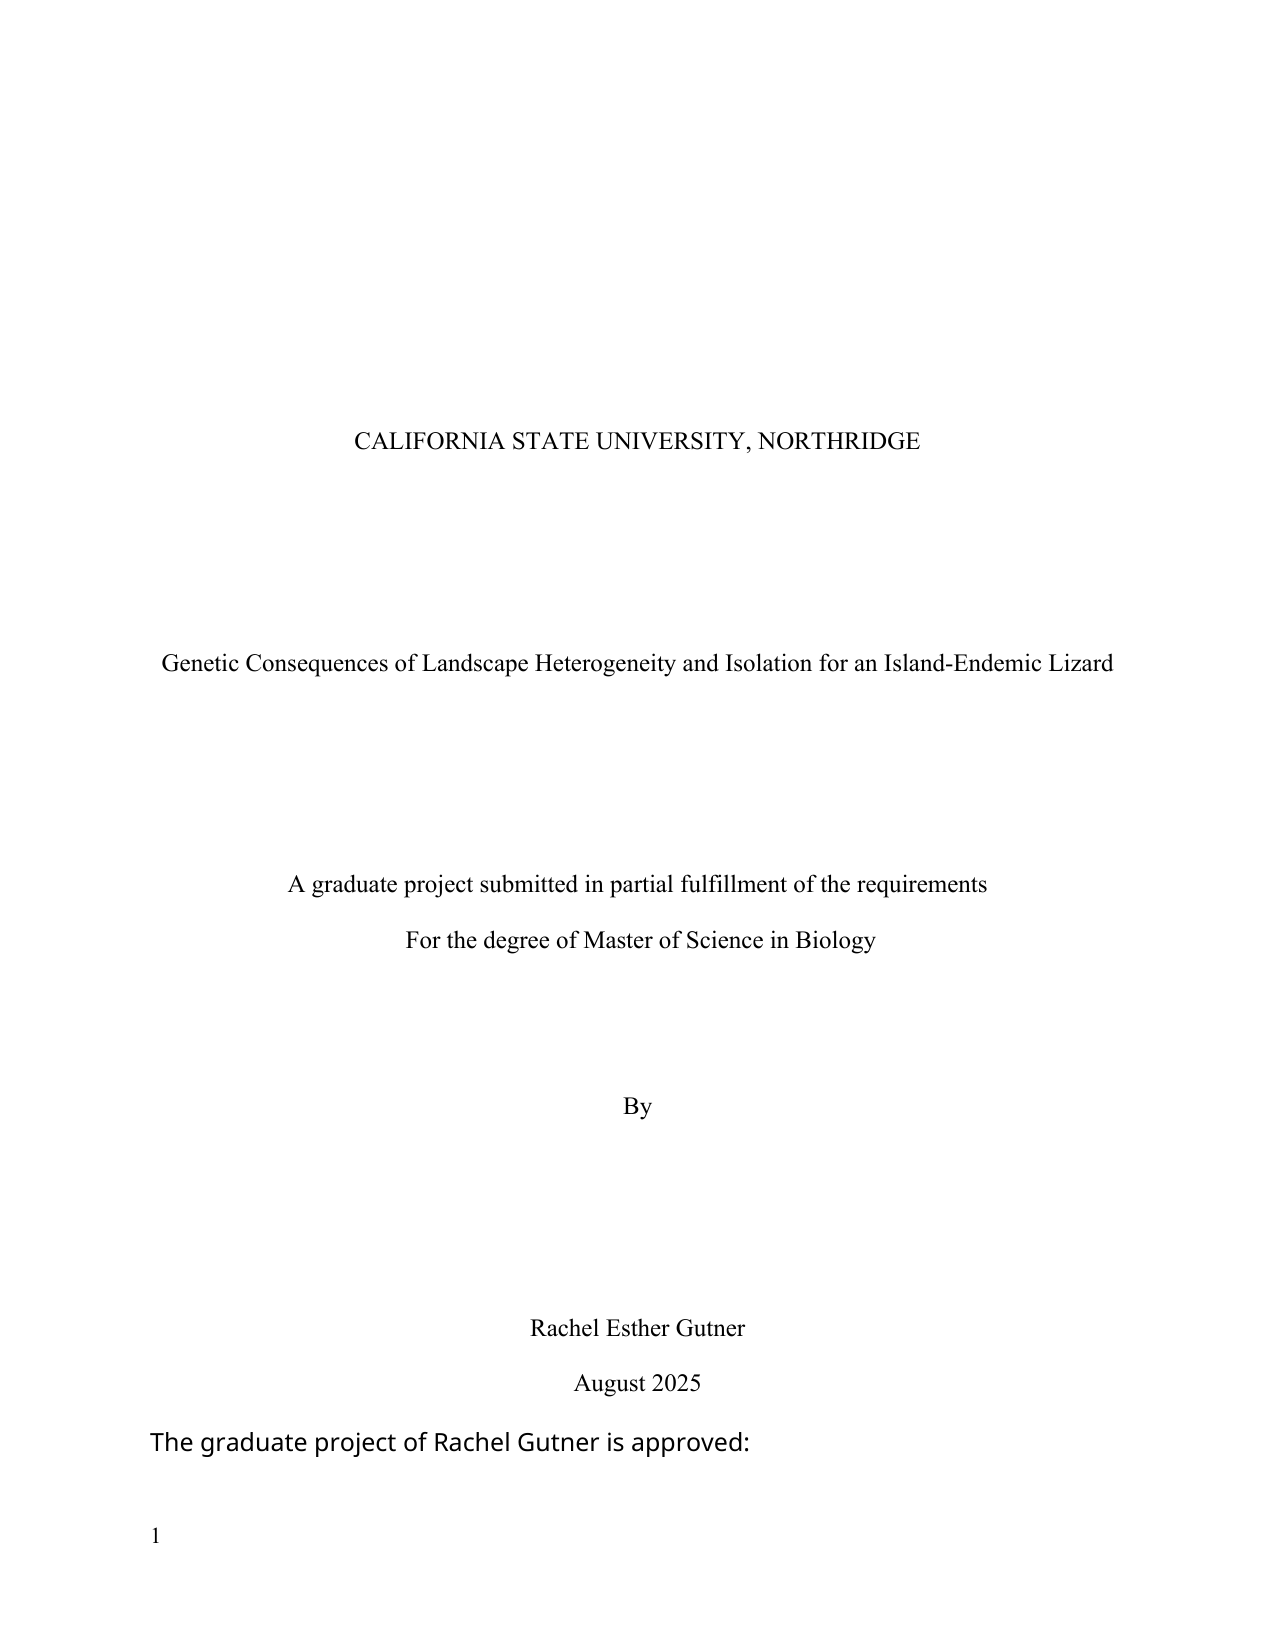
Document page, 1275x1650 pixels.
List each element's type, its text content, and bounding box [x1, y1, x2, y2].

text By [150, 1092, 1125, 1120]
text CALIFORNIA STATE UNIVERSITY, NORTHRIDGE [150, 427, 1125, 455]
text The graduate project of Rachel Gutner is approved: [150, 1424, 1125, 1459]
text A graduate project submitted in partial fulfillment of the requirements [150, 870, 1125, 898]
text For the degree of Master of Science in Biology [150, 926, 1125, 953]
text August 2025 [150, 1369, 1125, 1397]
text Genetic Consequences of Landscape Heterogeneity and Isolation for an Island-Endemic Lizard [150, 649, 1125, 676]
text Rachel Esther Gutner [150, 1314, 1125, 1341]
